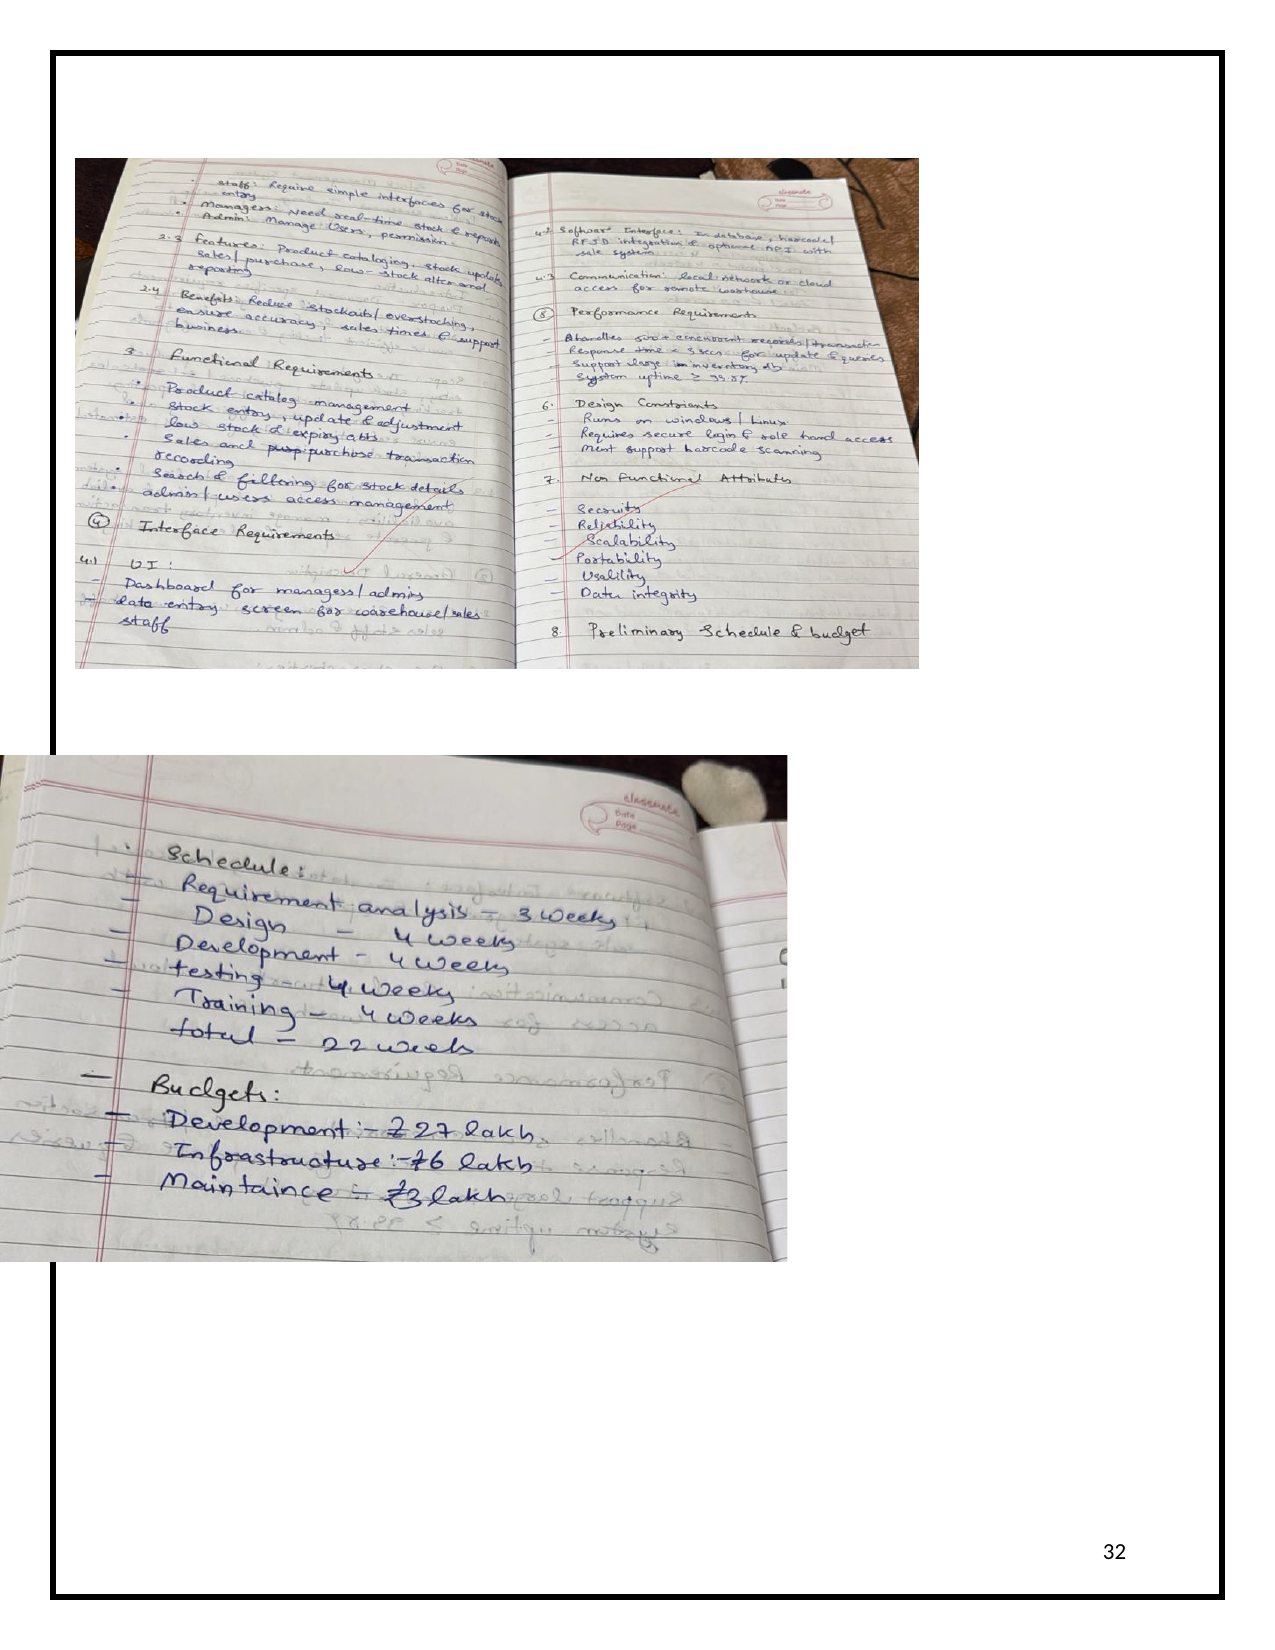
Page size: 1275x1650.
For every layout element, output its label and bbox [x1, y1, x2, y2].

picture [75, 158, 919, 669]
picture [0, 755, 788, 1262]
